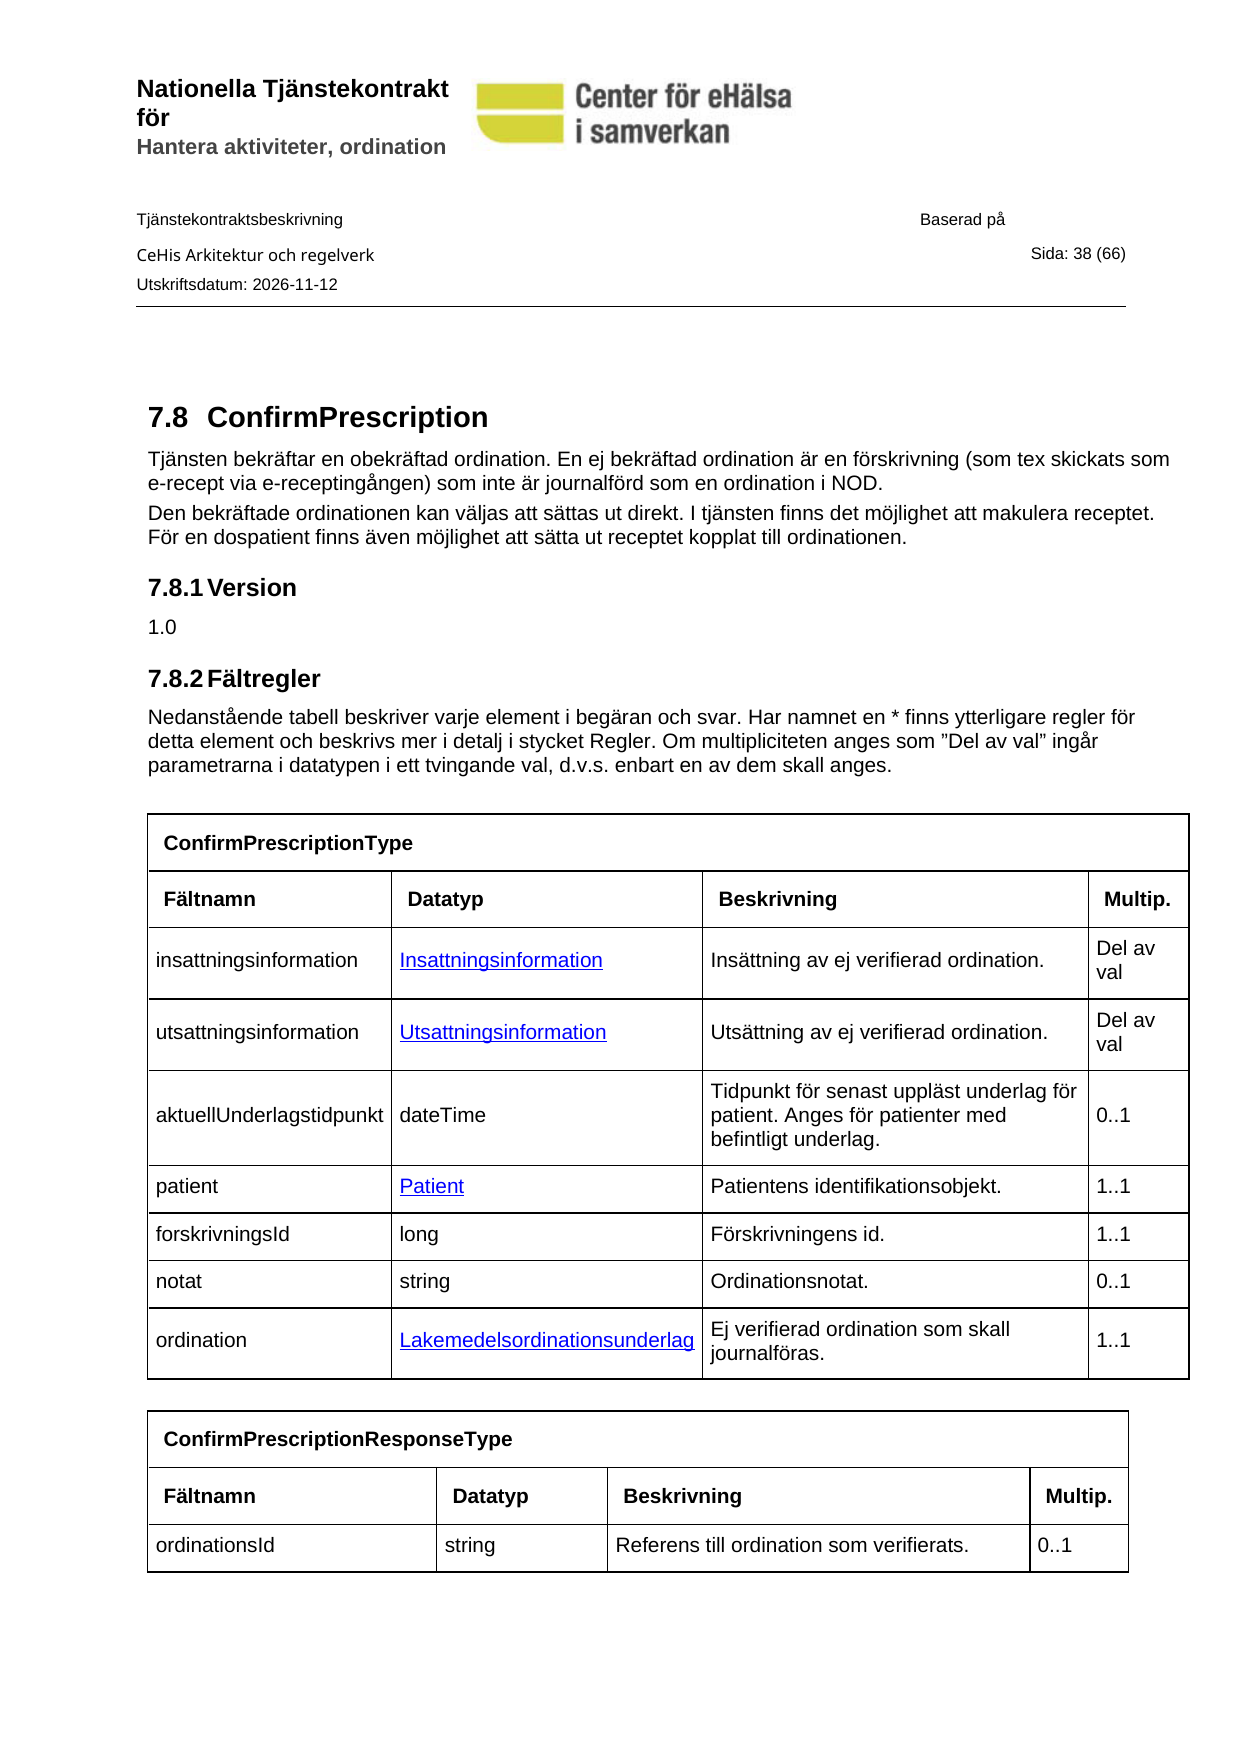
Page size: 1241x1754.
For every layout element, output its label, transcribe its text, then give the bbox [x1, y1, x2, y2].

table_cell Datatyp [437, 1468, 607, 1524]
table_cell Patientens identifikationsobjekt. [703, 1166, 1088, 1212]
table_cell Lakemedelsordinationsunderlag [392, 1309, 702, 1378]
table_cell Tidpunkt för senast uppläst underlag för patient. Anges för patienter med befintligt underlag. [703, 1071, 1088, 1165]
table_cell 1..1 [1089, 1309, 1188, 1378]
table_cell Insattningsinformation [392, 928, 702, 998]
text Den bekräftade ordinationen kan väljas att sättas ut direkt. I tjänsten finns det möjlighet att makulera receptet. För en dospatient finns även möjlighet att sätta ut receptet kopplat till ordinationen. [148, 501, 1181, 548]
table_cell 1..1 [1089, 1214, 1188, 1259]
subtitle Version [148, 573, 1181, 602]
table_cell patient [148, 1166, 391, 1212]
table_cell Ordinationsnotat. [703, 1261, 1088, 1307]
table_header ConfirmPrescriptionType [148, 815, 1188, 870]
table_cell Patient [392, 1166, 702, 1212]
table_cell aktuellUnderlagstidpunkt [148, 1071, 391, 1165]
picture [471, 78, 797, 151]
table_cell long [392, 1214, 702, 1259]
table_cell Multip. [1031, 1468, 1128, 1524]
table_cell Referens till ordination som verifierats. [608, 1525, 1029, 1571]
table_cell Fältnamn [148, 1468, 436, 1524]
table_cell notat [148, 1261, 391, 1307]
subtitle Fältregler [148, 664, 1181, 692]
table_cell 1..1 [1089, 1166, 1188, 1212]
table_header ConfirmPrescriptionResponseType [148, 1412, 1128, 1467]
table_cell Förskrivningens id. [703, 1214, 1088, 1259]
table_cell Ej verifierad ordination som skall journalföras. [703, 1309, 1088, 1378]
table_cell Beskrivning [703, 872, 1088, 927]
text Tjänsten bekräftar en obekräftad ordination. En ej bekräftad ordination är en förskrivning (som tex skickats som e-recept via e-receptingången) som inte är journalförd som en ordination i NOD. [148, 446, 1181, 494]
table_cell Multip. [1089, 872, 1188, 927]
table_cell Del av val [1089, 928, 1188, 998]
table_cell Del av val [1089, 1000, 1188, 1069]
table_cell Datatyp [392, 872, 702, 927]
table_cell Utsättning av ej verifierad ordination. [703, 1000, 1088, 1069]
table_cell Insättning av ej verifierad ordination. [703, 928, 1088, 998]
table_cell insattningsinformation [148, 928, 391, 998]
table_cell string [437, 1525, 607, 1571]
table_cell 0..1 [1089, 1071, 1188, 1165]
table_cell dateTime [392, 1071, 702, 1165]
table_cell Fältnamn [148, 871, 391, 927]
table_cell Utsattningsinformation [392, 1000, 702, 1069]
table_cell ordinationsId [148, 1525, 436, 1571]
text Nedanstående tabell beskriver varje element i begäran och svar. Har namnet en * finns ytterligare regler för detta element och beskrivs mer i detalj i stycket Regler. Om multipliciteten anges som ”Del av val” ingår parametrarna i datatypen i ett tvingande val, d.v.s. enbart en av dem skall anges. [148, 705, 1181, 777]
table_cell 0..1 [1031, 1525, 1128, 1571]
table_cell Beskrivning [608, 1468, 1029, 1524]
table_cell utsattningsinformation [148, 999, 391, 1069]
table_cell 0..1 [1089, 1261, 1188, 1307]
table_cell forskrivningsId [148, 1213, 391, 1259]
table_cell ordination [148, 1308, 391, 1378]
table_cell string [392, 1261, 702, 1307]
text 1.0 [148, 615, 1181, 639]
subtitle ConfirmPrescription [148, 400, 1181, 434]
